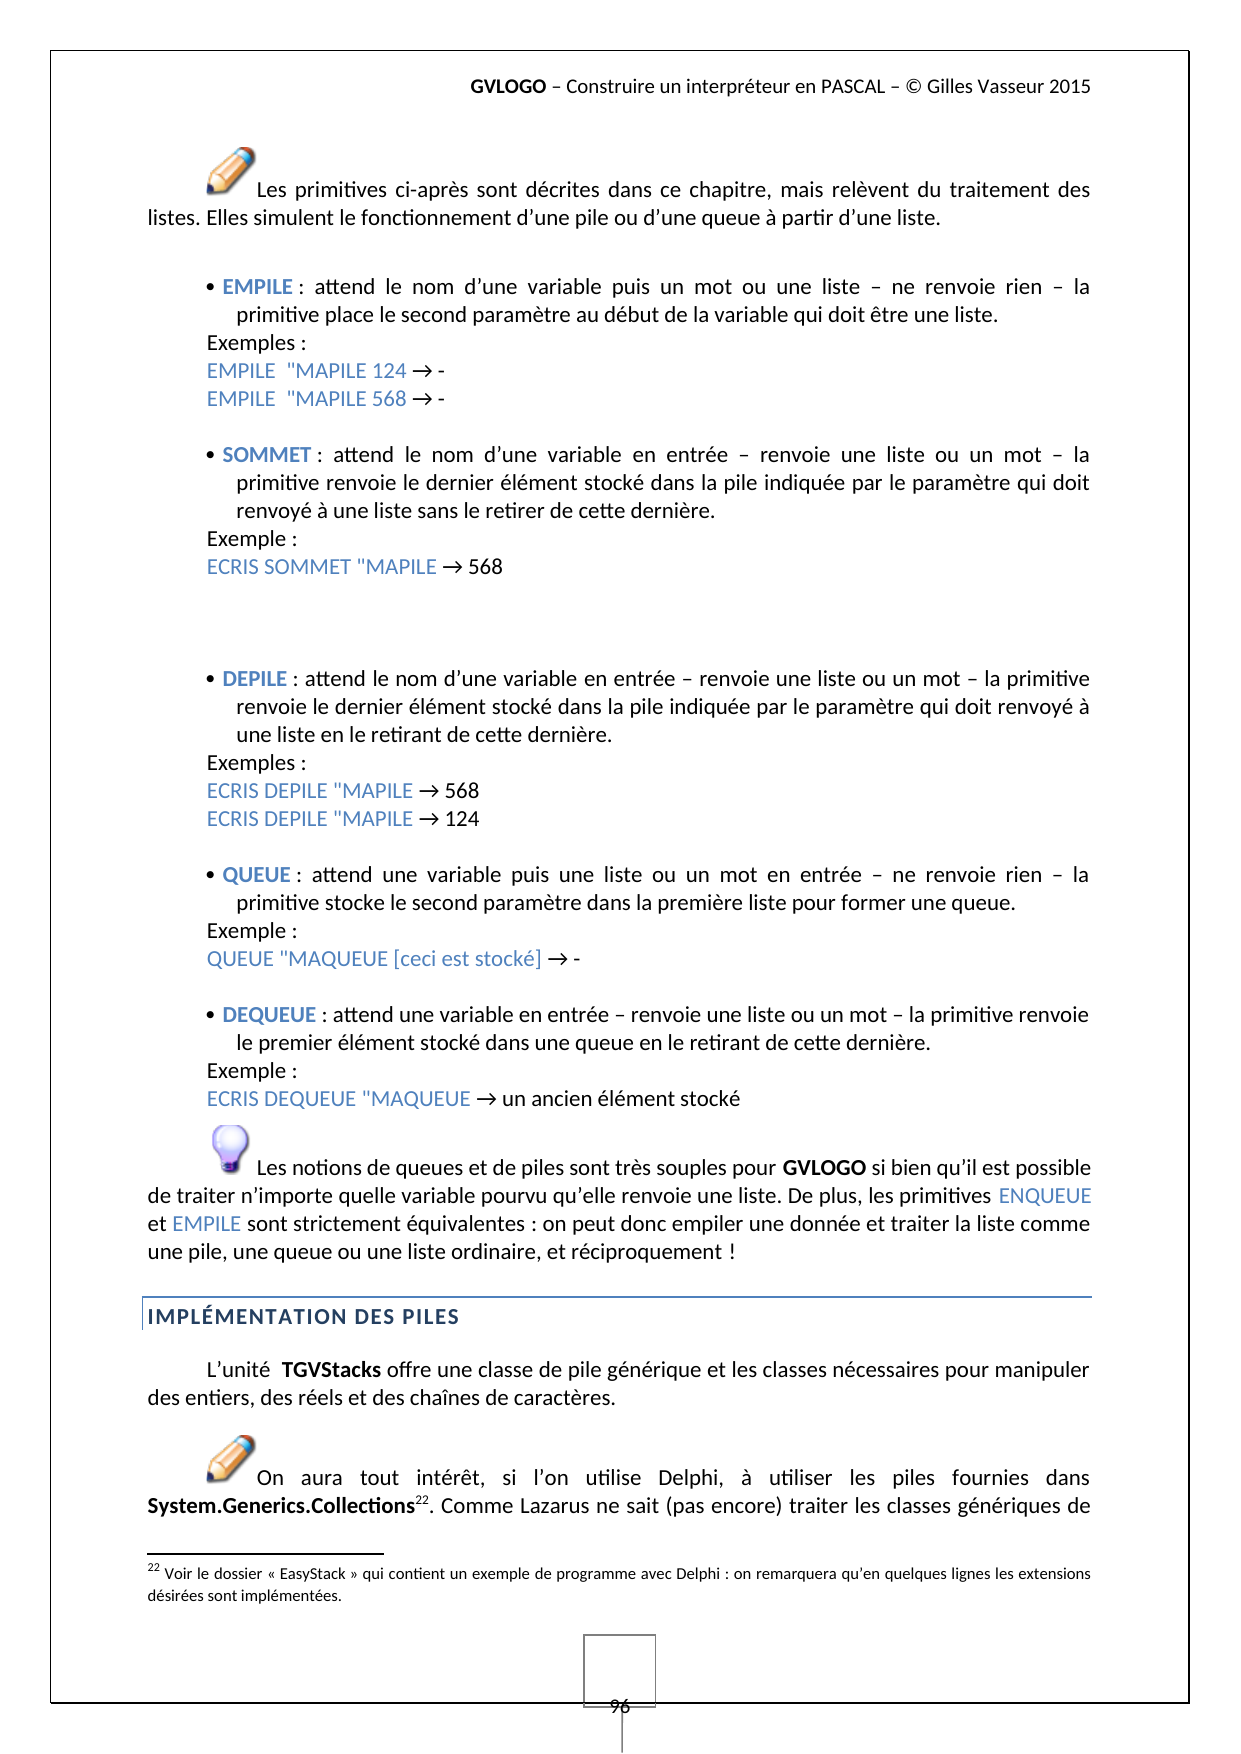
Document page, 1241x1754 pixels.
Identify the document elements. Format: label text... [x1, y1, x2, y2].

list SOMMET : attend le nom d’une variable en entrée – renvoie une liste ou un mot – la primitive renvoie le dernier élément stocké dans la pile indiquée par le paramètre qui doit renvoyé à une liste sans le retirer de cette dernière. [207, 440, 1092, 524]
text Les notions de queues et de piles sont très souples pour GVLOGO si bien qu’il est possible de traiter n’importe quelle variable pourvu qu’elle renvoie une liste. De plus, les primitives ENQUEUE et EMPILE sont strictement équivalentes : on peut donc empiler une donnée et traiter la liste comme une pile, une queue ou une liste ordinaire, et réciproquement ! [147, 1125, 1092, 1265]
text Les primitives ci-après sont décrites dans ce chapitre, mais relèvent du traitement des listes. Elles simulent le fonctionnement d’une pile ou d’une queue à partir d’une liste. [147, 148, 1092, 231]
subtitle Implémentation des piles [143, 1298, 1092, 1330]
text Exemple : [147, 916, 1092, 944]
picture [206, 1435, 257, 1486]
picture [206, 147, 257, 198]
text Exemples : [147, 328, 1092, 356]
text ECRIS SOMMET "MAPILE → 568 [147, 552, 1092, 580]
text L’unité TGVStacks offre une classe de pile générique et les classes nécessaires pour manipuler des entiers, des réels et des chaînes de caractères. [147, 1355, 1092, 1411]
text ECRIS DEPILE "MAPILE → 568 [147, 776, 1092, 804]
text ECRIS DEPILE "MAPILE → 124 [147, 804, 1092, 832]
list QUEUE : attend une variable puis une liste ou un mot en entrée – ne renvoie rien – la primitive stocke le second paramètre dans la première liste pour former une queue. [207, 860, 1092, 916]
list DEQUEUE : attend une variable en entrée – renvoie une liste ou un mot – la primitive renvoie le premier élément stocké dans une queue en le retirant de cette dernière. [207, 1000, 1092, 1056]
text ECRIS DEQUEUE "MAQUEUE → un ancien élément stocké [147, 1084, 1092, 1112]
text EMPILE "MAPILE 568 → - [147, 384, 1092, 412]
text Exemple : [147, 524, 1092, 552]
text Exemples : [147, 748, 1092, 776]
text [147, 1436, 1092, 1519]
text EMPILE "MAPILE 124 → - [147, 356, 1092, 384]
text Exemple : [147, 1056, 1092, 1084]
list EMPILE : attend le nom d’une variable puis un mot ou une liste – ne renvoie rien – la primitive place le second paramètre au début de la variable qui doit être une liste. [207, 272, 1092, 328]
picture [206, 1125, 257, 1175]
list DEPILE : attend le nom d’une variable en entrée – renvoie une liste ou un mot – la primitive renvoie le dernier élément stocké dans la pile indiquée par le paramètre qui doit renvoyé à une liste en le retirant de cette dernière. [207, 664, 1092, 748]
text QUEUE "MAQUEUE [ceci est stocké] → - [147, 944, 1092, 972]
